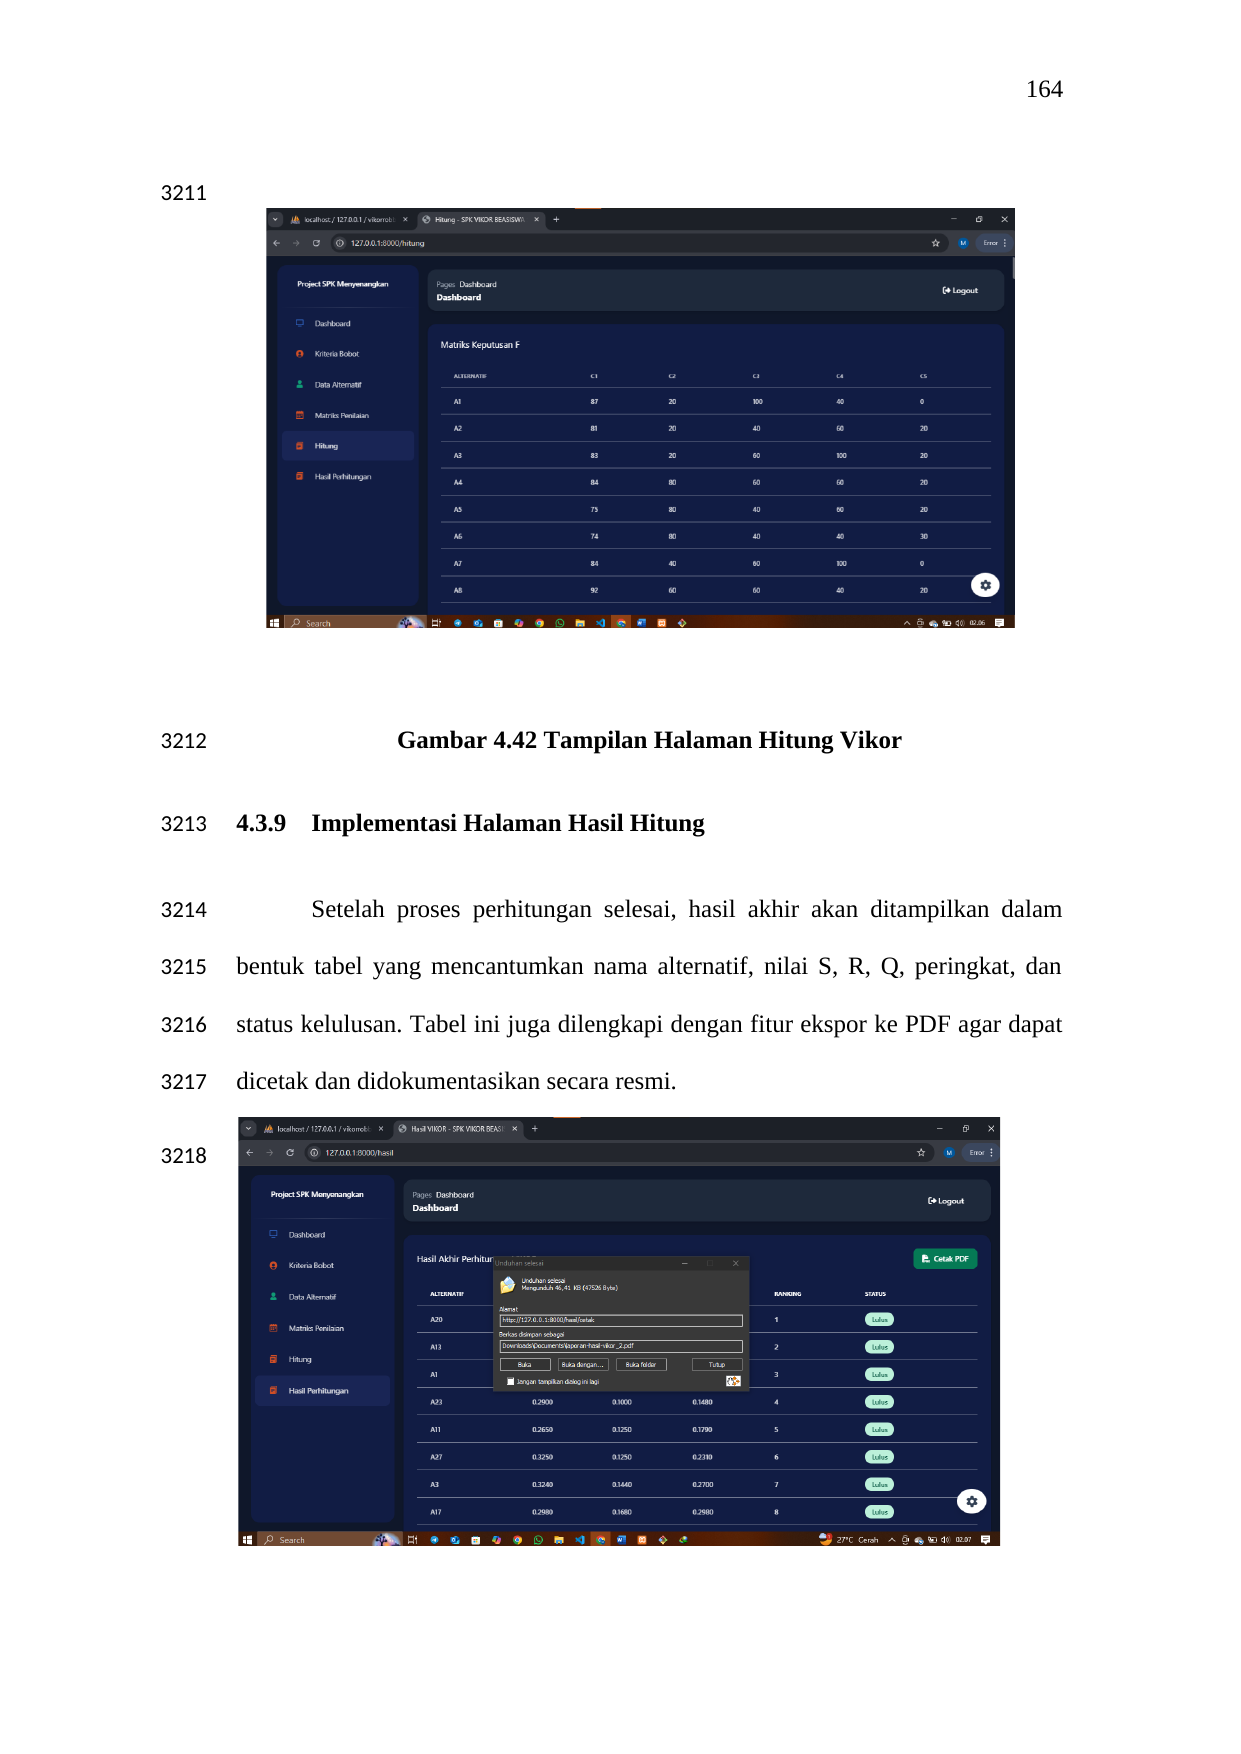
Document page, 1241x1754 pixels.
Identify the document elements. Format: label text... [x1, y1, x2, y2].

picture [237, 1117, 1000, 1546]
text Setelah proses perhitungan selesai, hasil akhir akan ditampilkan dalam bentuk tabel yang mencantumkan nama alternatif, nilai S, R, Q, peringkat, dan status kelulusan. Tabel ini juga dilengkapi dengan fitur ekspor ke PDF agar dapat dicetak dan didokumentasikan secara resmi. [236, 894, 1063, 1095]
subtitle Implementasi Halaman Hasil Hitung [236, 808, 1063, 836]
picture [265, 208, 1014, 627]
